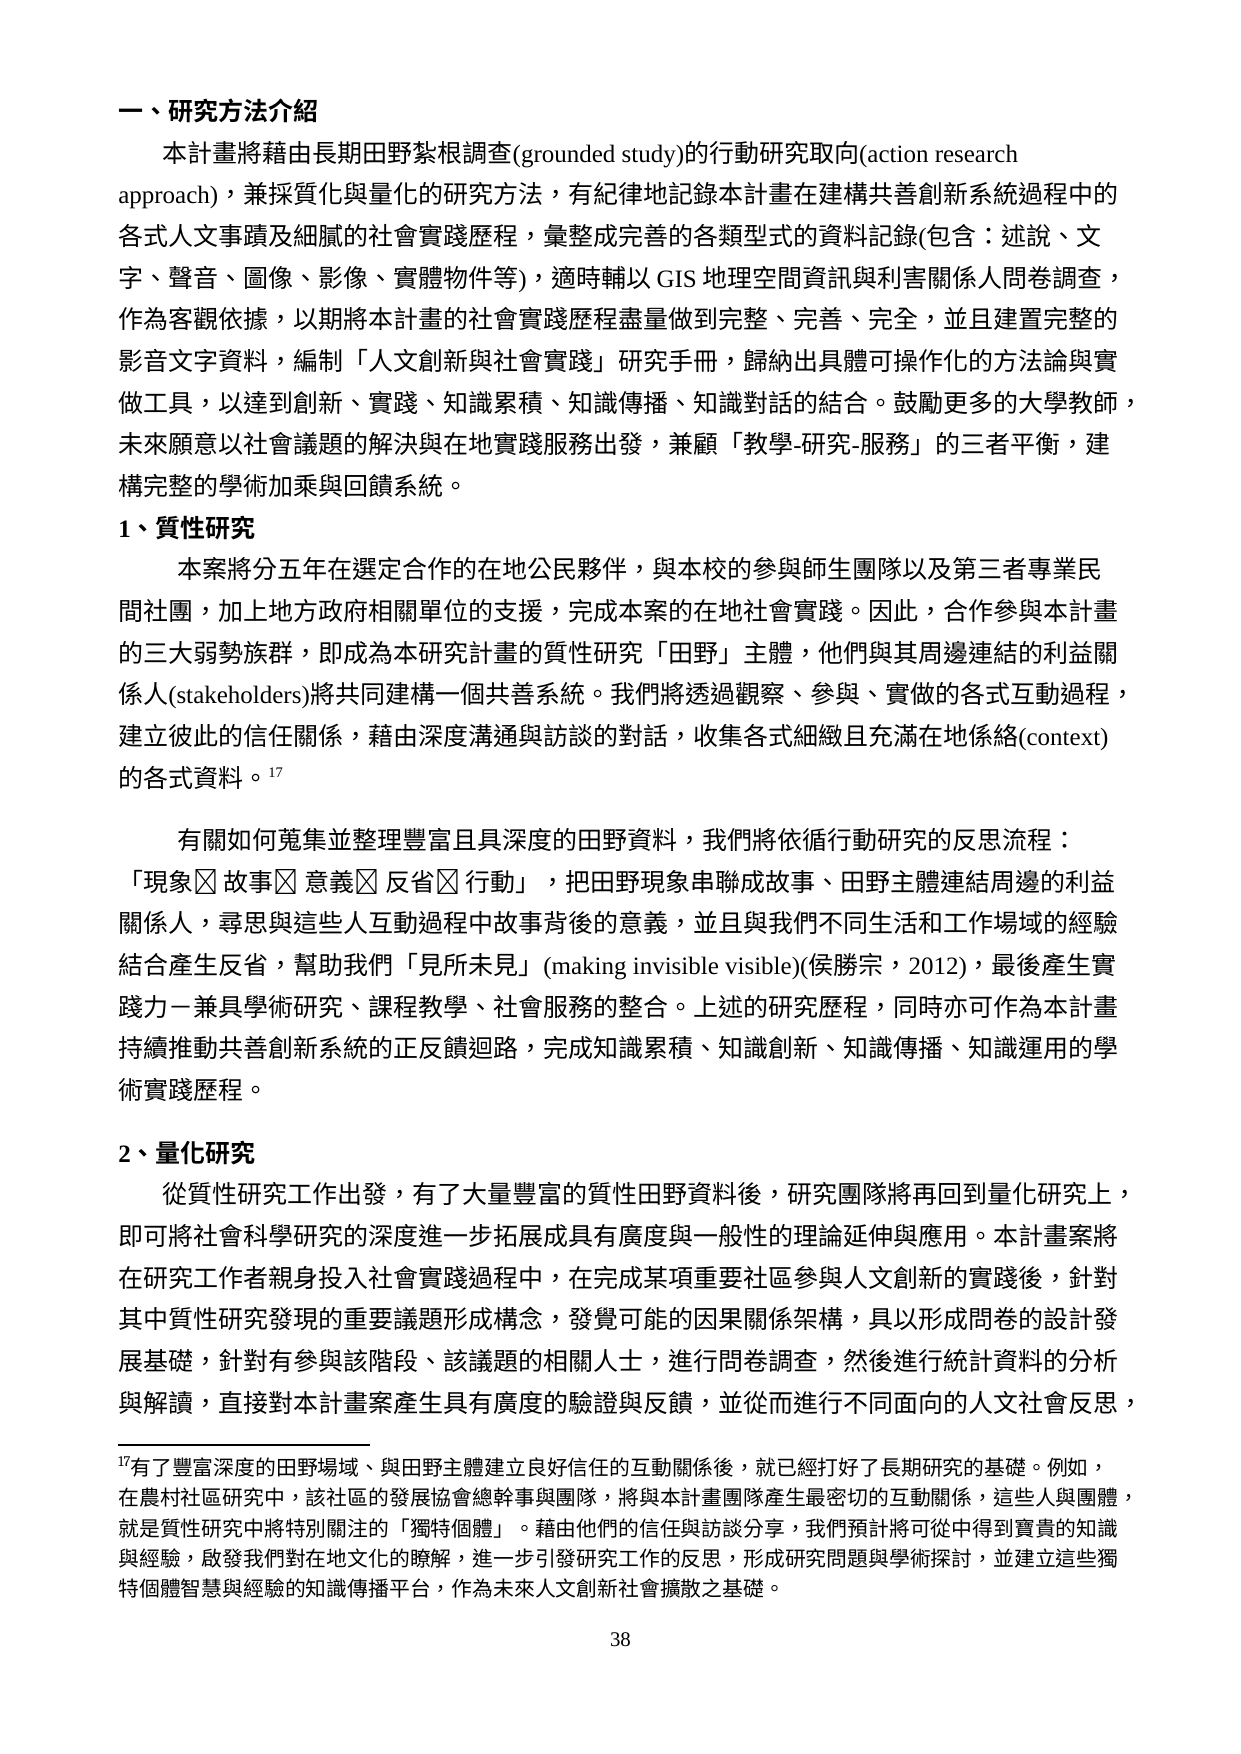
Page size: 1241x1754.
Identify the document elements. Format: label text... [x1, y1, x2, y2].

text 1、質性研究 [118, 505, 1122, 547]
text 本案將分五年在選定合作的在地公民夥伴，與本校的參與師生團隊以及第三者專業民間社團，加上地方政府相關單位的支援，完成本案的在地社會實踐。因此，合作參與本計畫的三大弱勢族群，即成為本研究計畫的質性研究「田野」主體，他們與其周邊連結的利益關係人(stakeholders)將共同建構一個共善系統。我們將透過觀察、參與、實做的各式互動過程，建立彼此的信任關係，藉由深度溝通與訪談的對話，收集各式細緻且充滿在地係絡(context)的各式資料。 [118, 547, 1122, 797]
text 本計畫將藉由長期田野紮根調查(grounded study)的行動研究取向(action research approach)，兼採質化與量化的研究方法，有紀律地記錄本計畫在建構共善創新系統過程中的各式人文事蹟及細膩的社會實踐歷程，彙整成完善的各類型式的資料記錄(包含：述說、文字、聲音、圖像、影像、實體物件等)，適時輔以GIS地理空間資訊與利害關係人問卷調查，作為客觀依據，以期將本計畫的社會實踐歷程盡量做到完整、完善、完全，並且建置完整的影音文字資料，編制「人文創新與社會實踐」研究手冊，歸納出具體可操作化的方法論與實做工具，以達到創新、實踐、知識累積、知識傳播、知識對話的結合。鼓勵更多的大學教師，未來願意以社會議題的解決與在地實踐服務出發，兼顧「教學-研究-服務」的三者平衡，建構完整的學術加乘與回饋系統。 [118, 130, 1122, 505]
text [118, 1172, 1122, 1422]
text 一、研究方法介紹 [118, 89, 1122, 130]
text 有關如何蒐集並整理豐富且具深度的田野資料，我們將依循行動研究的反思流程：「現象 故事 意義 反省 行動」，把田野現象串聯成故事、田野主體連結周邊的利益關係人，尋思與這些人互動過程中故事背後的意義，並且與我們不同生活和工作場域的經驗結合產生反省，幫助我們「見所未見」(making invisible visible)(侯勝宗，2012)，最後產生實踐力－兼具學術研究、課程教學、社會服務的整合。上述的研究歷程，同時亦可作為本計畫持續推動共善創新系統的正反饋迴路，完成知識累積、知識創新、知識傳播、知識運用的學術實踐歷程。 [118, 818, 1122, 1109]
text 2、量化研究 [118, 1130, 1122, 1172]
